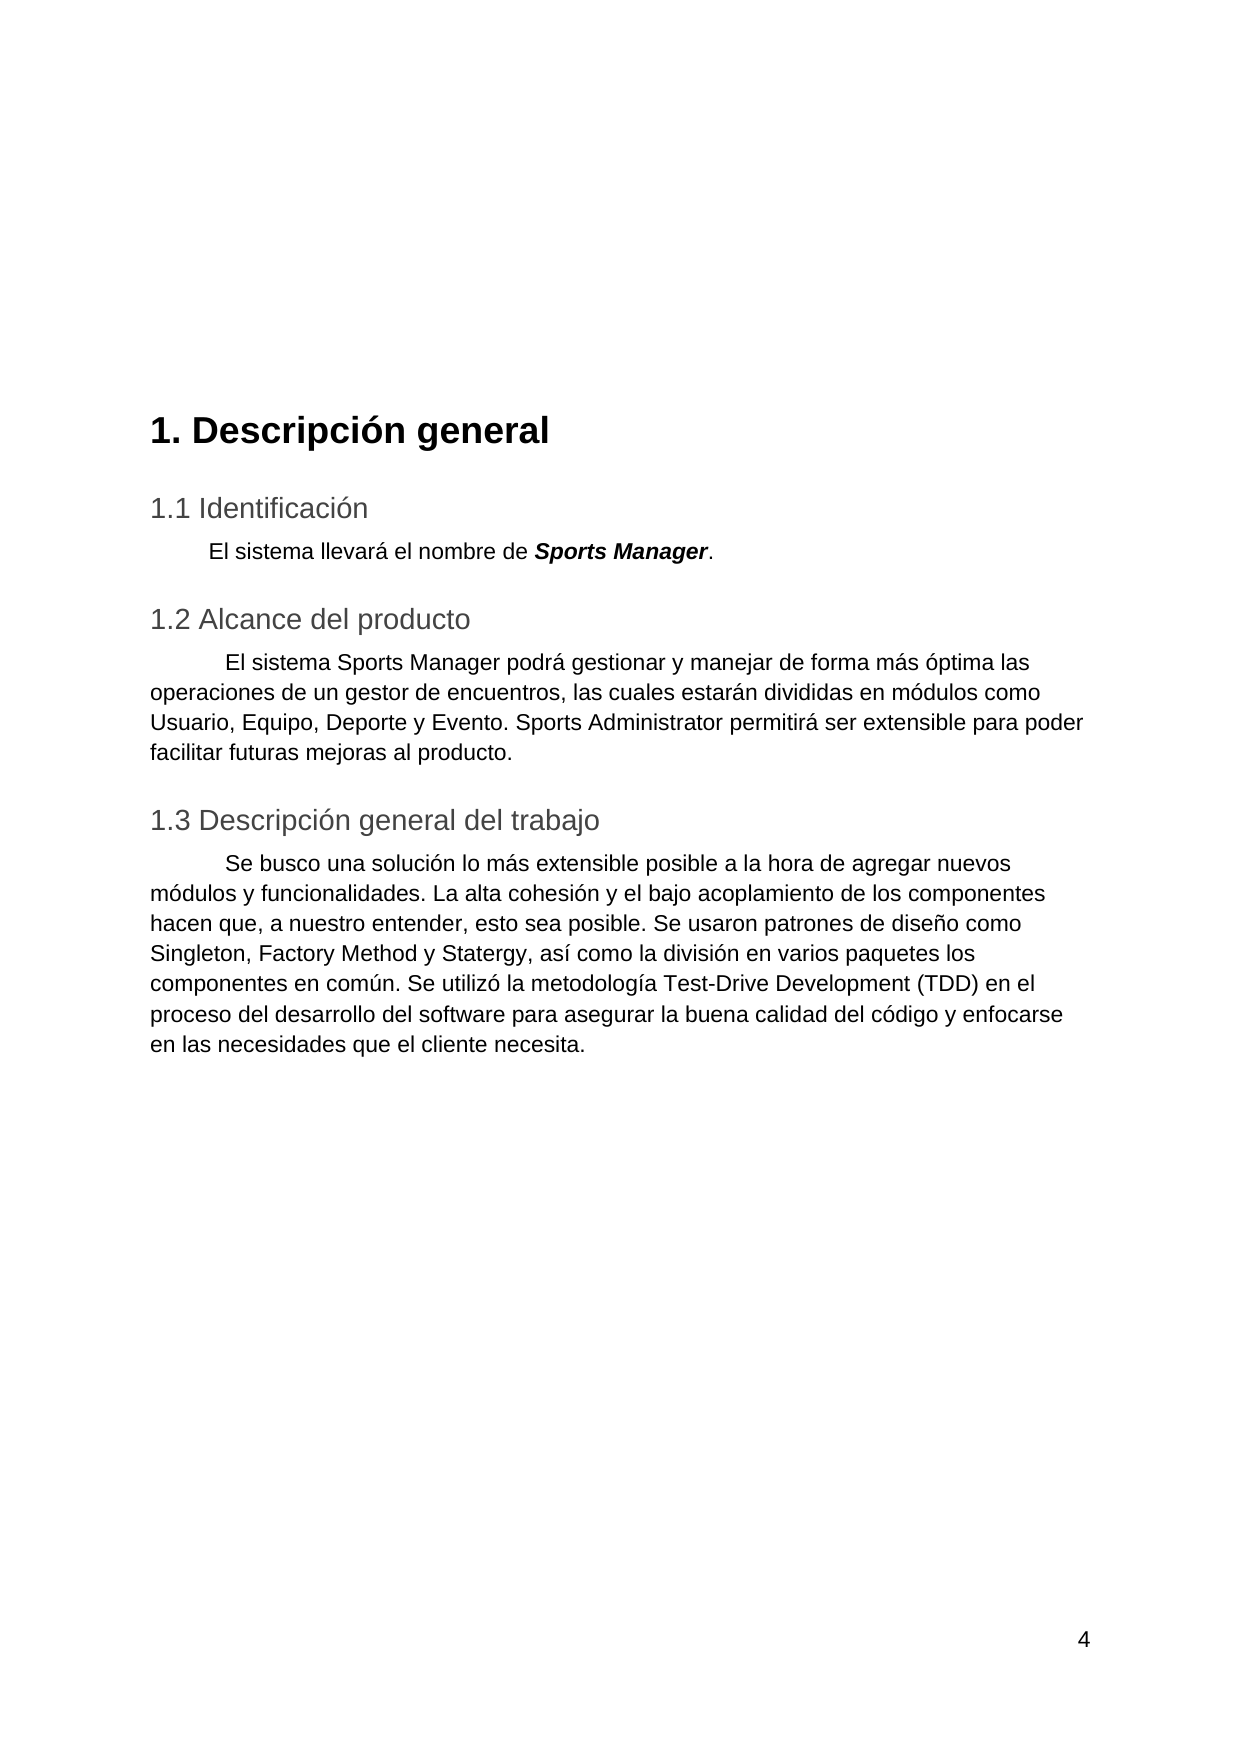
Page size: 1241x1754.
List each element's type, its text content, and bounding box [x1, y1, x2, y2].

text Se busco una solución lo más extensible posible a la hora de agregar nuevos módulos y funcionalidades. La alta cohesión y el bajo acoplamiento de los componentes hacen que, a nuestro entender, esto sea posible. Se usaron patrones de diseño como Singleton, Factory Method y Statergy, así como la división en varios paquetes los componentes en común. Se utilizó la metodología Test-Drive Development (TDD) en el proceso del desarrollo del software para asegurar la buena calidad del código y enfocarse en las necesidades que el cliente necesita. [150, 849, 1090, 1057]
subtitle 1.3 Descripción general del trabajo [150, 803, 1090, 836]
subtitle 1.2 Alcance del producto [150, 602, 1090, 635]
subtitle 1.1 Identificación [150, 491, 1090, 525]
subtitle 1. Descripción general [150, 408, 1090, 451]
text El sistema llevará el nombre de Sports Manager. [150, 538, 1090, 564]
text El sistema Sports Manager podrá gestionar y manejar de forma más óptima las operaciones de un gestor de encuentros, las cuales estarán divididas en módulos como Usuario, Equipo, Deporte y Evento. Sports Administrator permitirá ser extensible para poder facilitar futuras mejoras al producto. [150, 648, 1090, 766]
